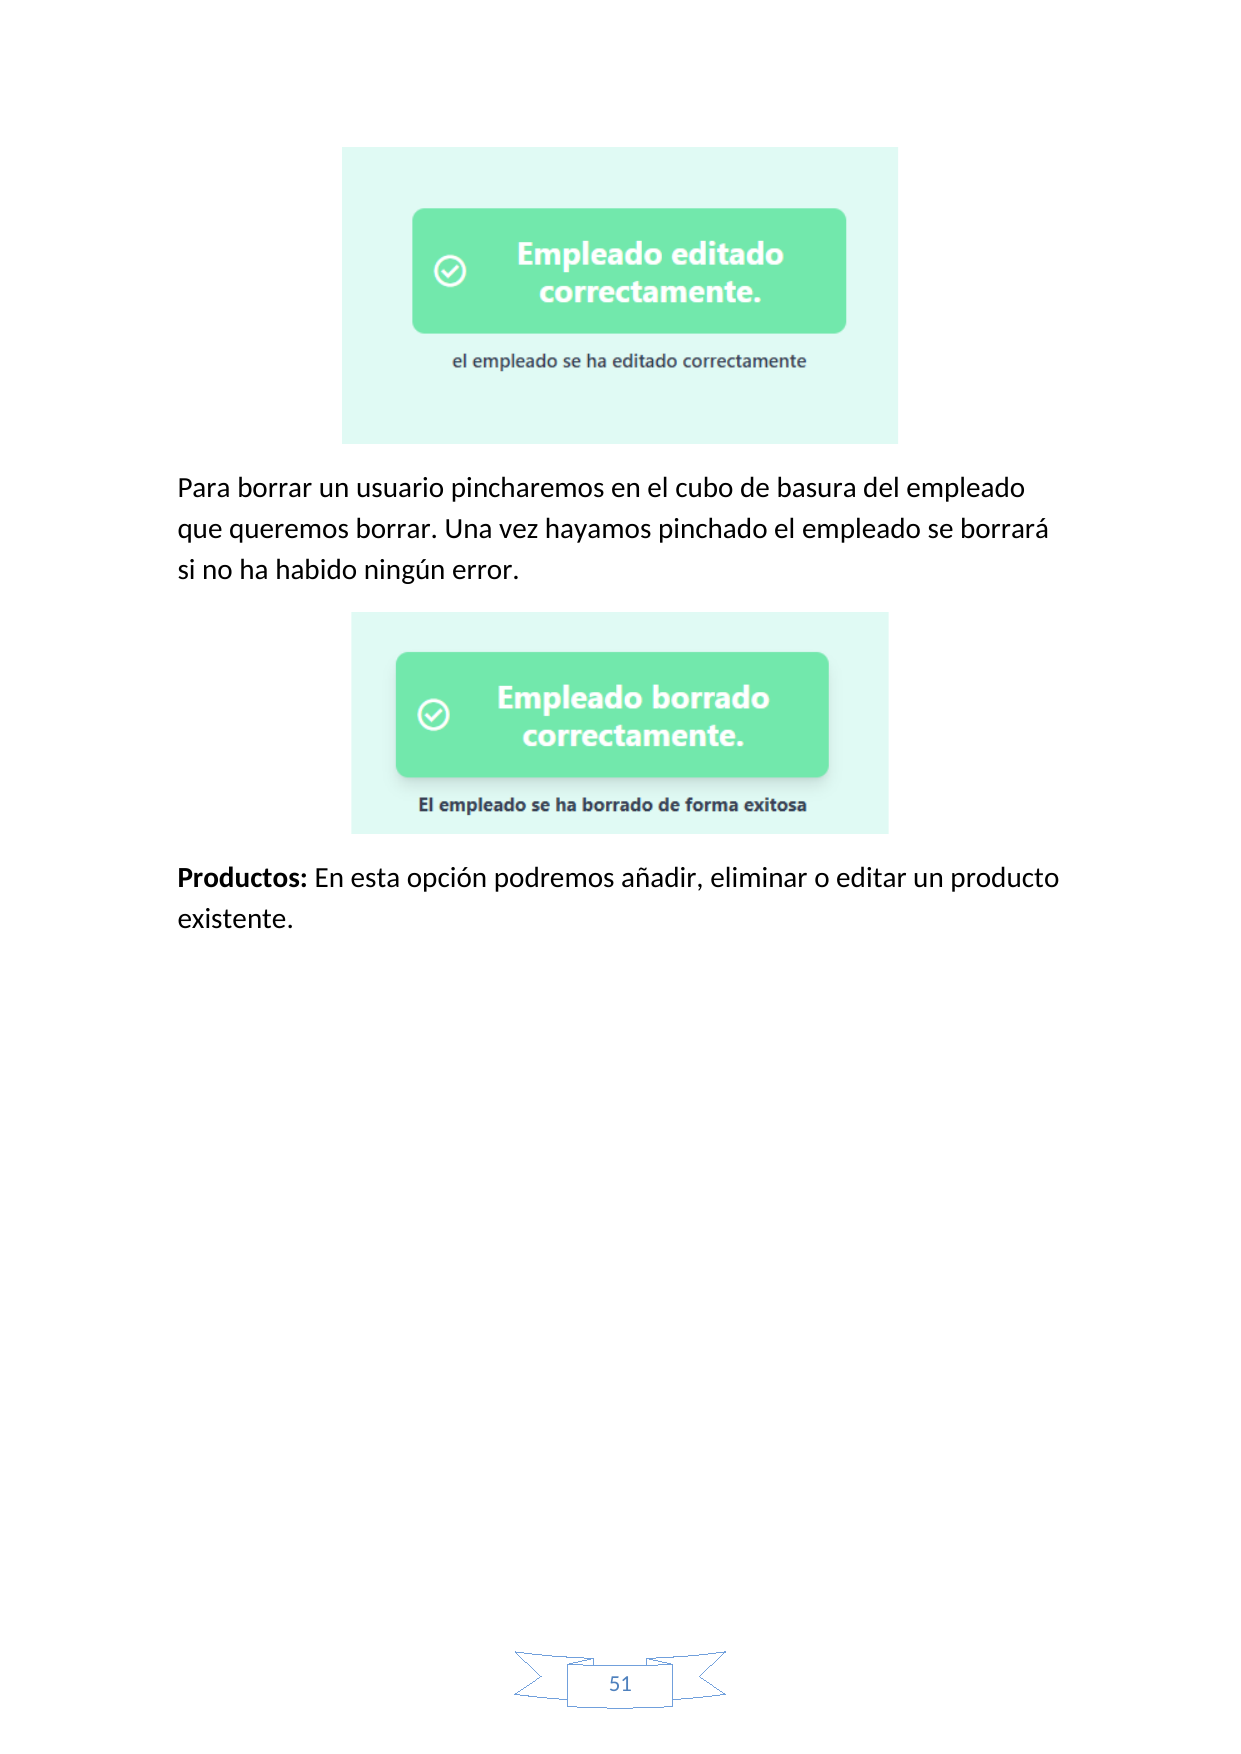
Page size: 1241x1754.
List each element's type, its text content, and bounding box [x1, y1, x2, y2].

text Productos: En esta opción podremos añadir, eliminar o editar un producto existente. [177, 859, 1063, 935]
picture [351, 612, 889, 834]
text Para borrar un usuario pincharemos en el cubo de basura del empleado que queremos borrar. Una vez hayamos pinchado el empleado se borrará si no ha habido ningún error. [177, 469, 1063, 586]
picture [342, 147, 899, 444]
